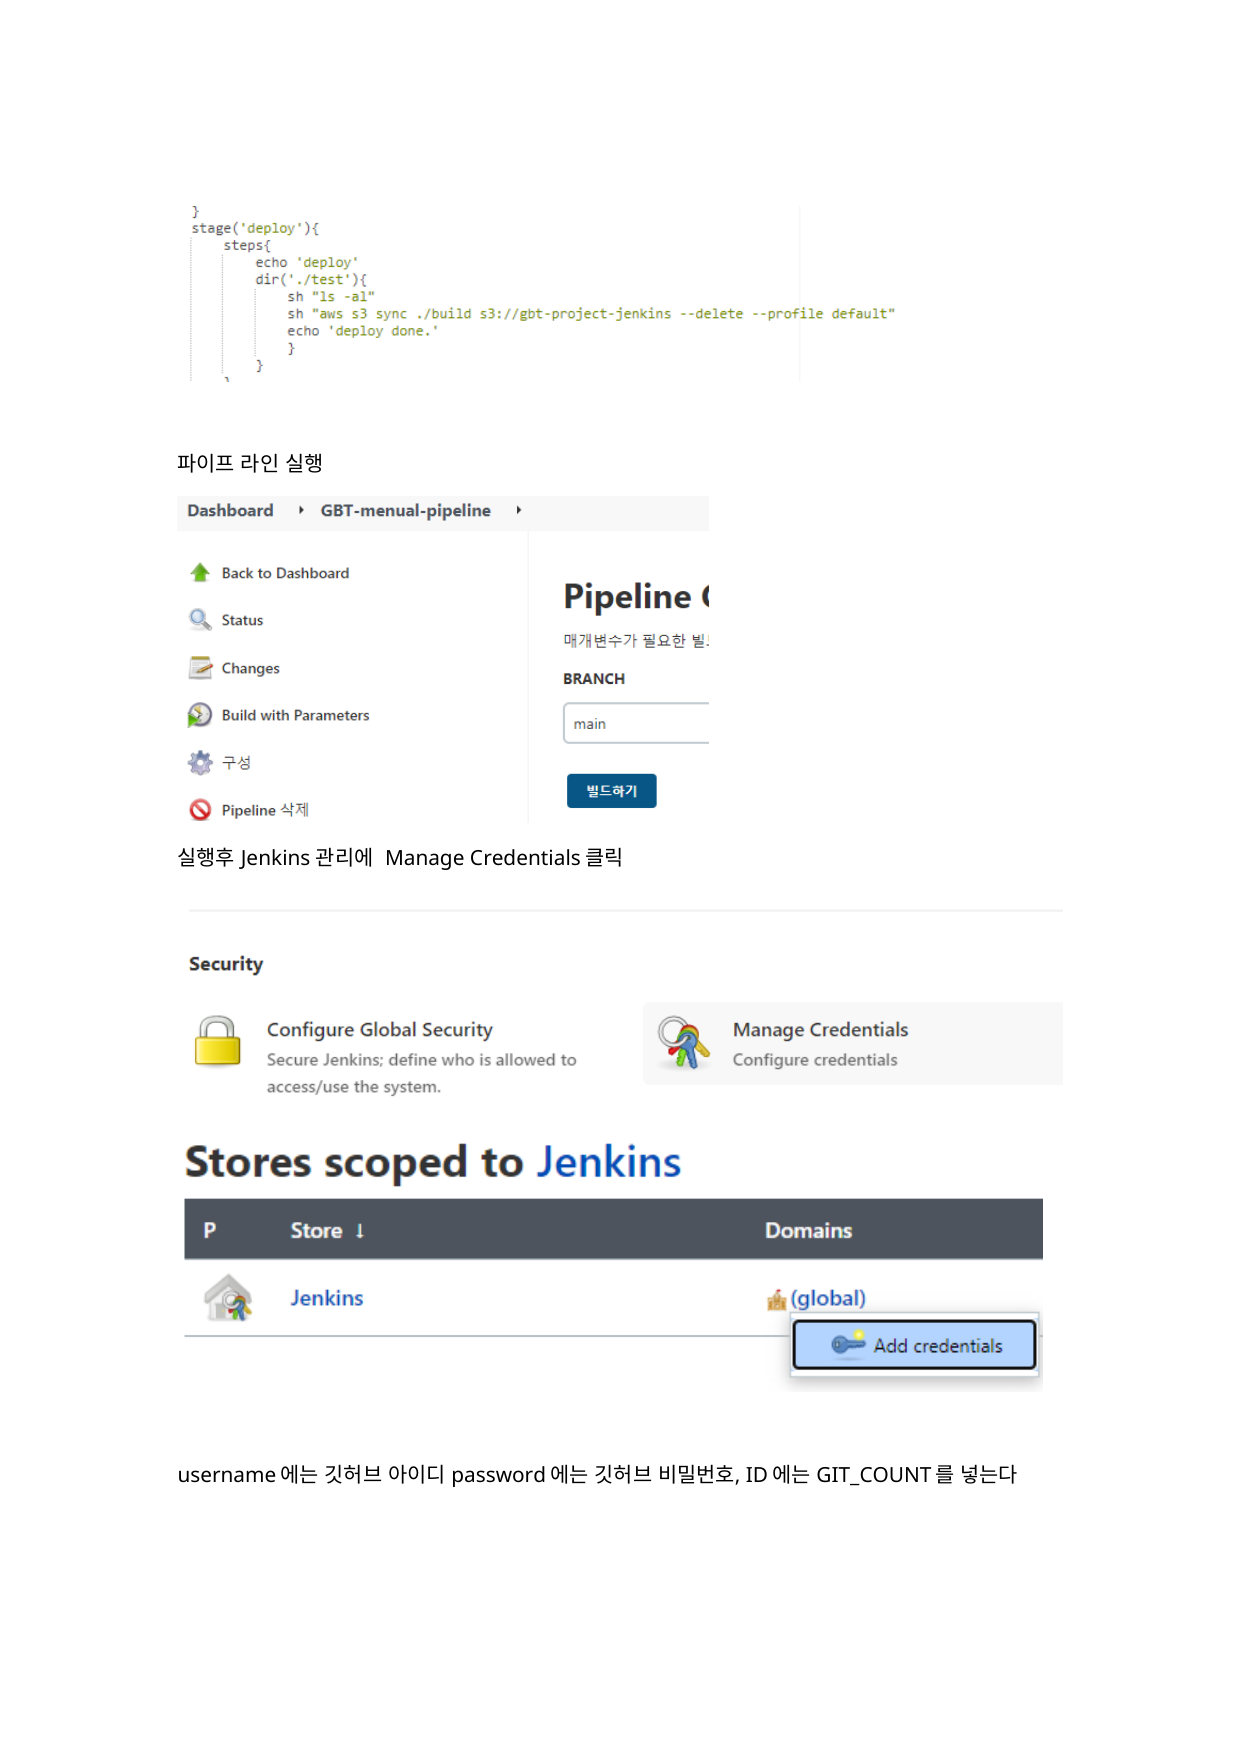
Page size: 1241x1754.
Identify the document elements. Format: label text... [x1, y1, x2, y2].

text 실행후 Jenkins 관리에 Manage Credentials클릭 [177, 841, 1063, 871]
picture [177, 496, 709, 823]
picture [177, 890, 1063, 1112]
text 파이프 라인 실행 [177, 447, 1063, 478]
text username에는 깃허브 아이디 password에는 깃허브 비밀번호, ID에는 GIT_COUNT를 넣는다 [177, 1458, 1063, 1488]
picture [177, 206, 906, 382]
picture [177, 1130, 1043, 1392]
